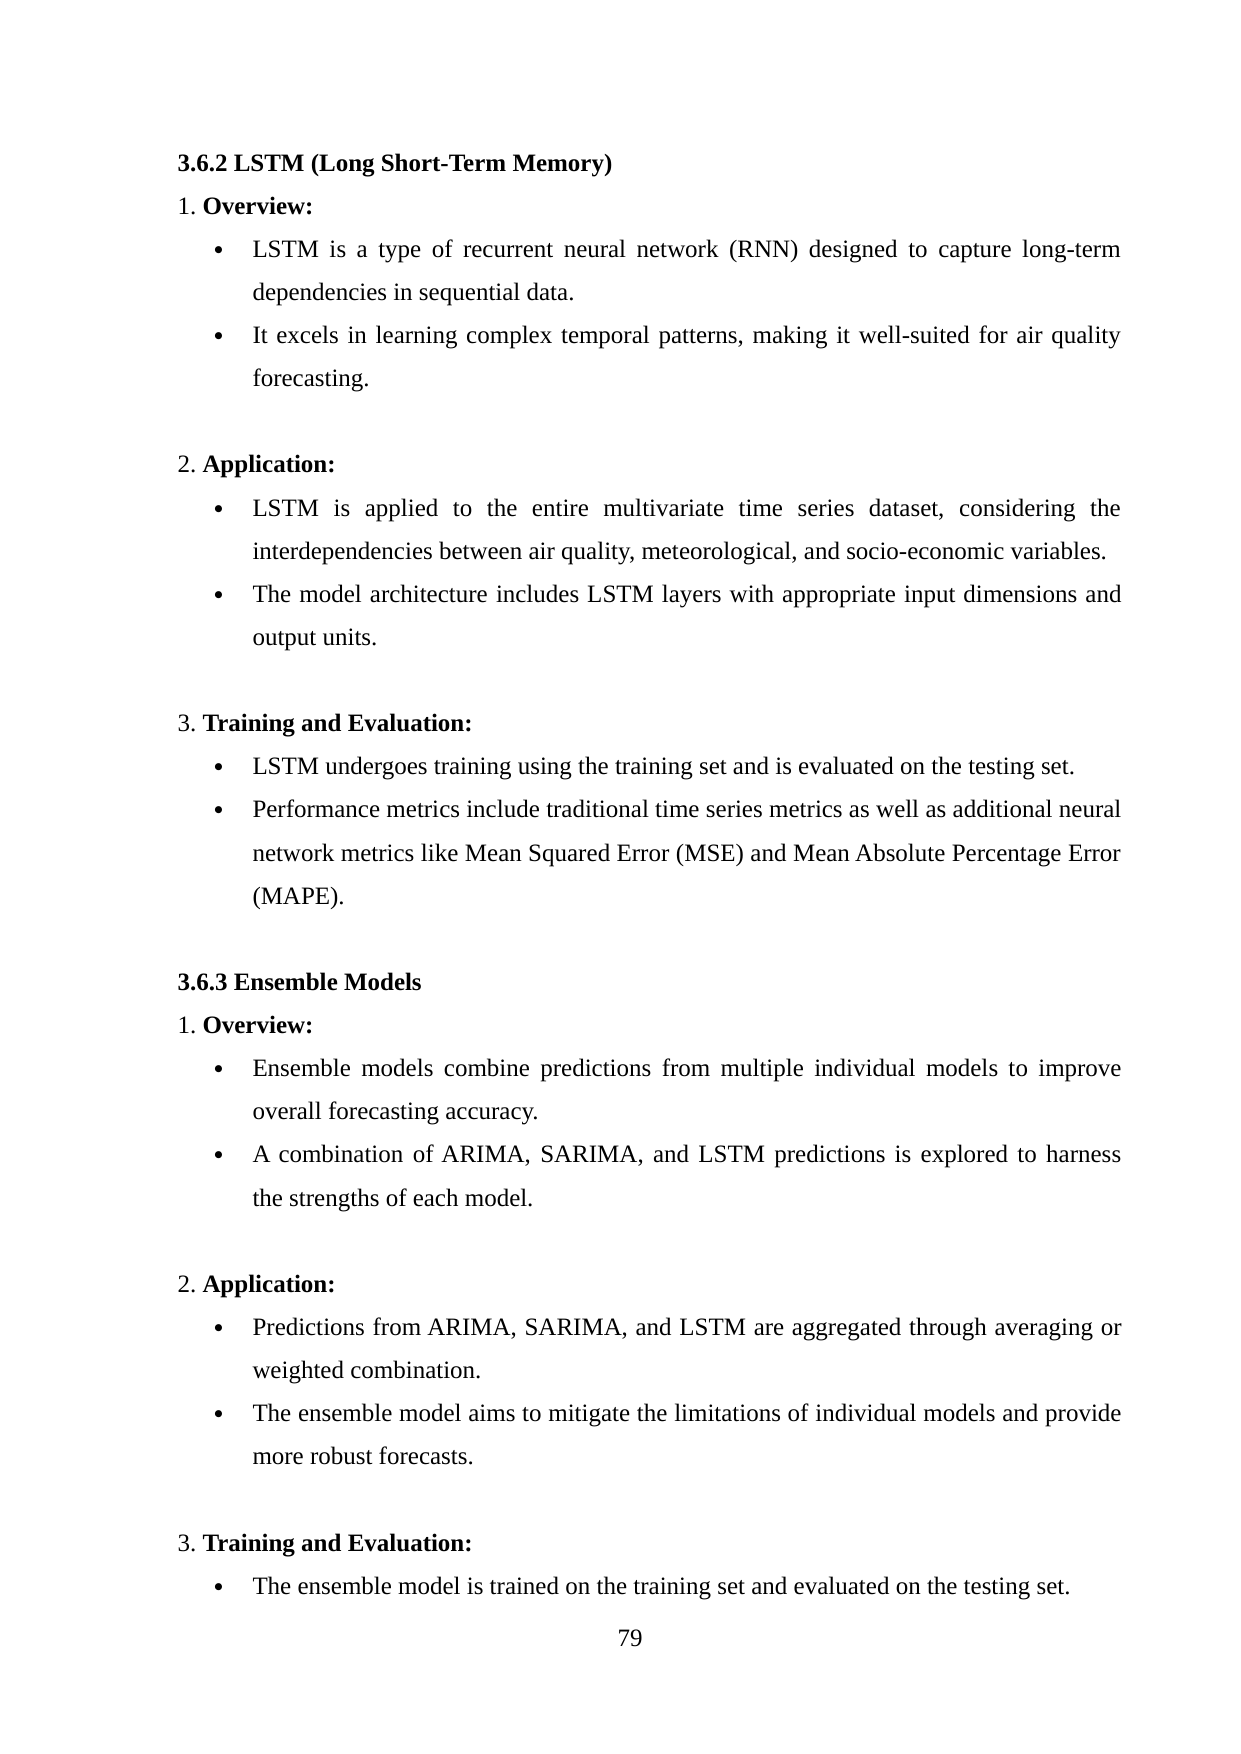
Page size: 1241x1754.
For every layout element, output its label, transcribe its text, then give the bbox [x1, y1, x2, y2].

text 2. Application: [177, 1269, 1122, 1298]
list A combination of ARIMA, SARIMA, and LSTM predictions is explored to harness the strengths of each model. [215, 1139, 1122, 1211]
text 3.6.2 LSTM (Long Short-Term Memory) [177, 148, 1122, 176]
text 2. Application: [177, 449, 1122, 478]
list LSTM is applied to the entire multivariate time series dataset, considering the interdependencies between air quality, meteorological, and socio-economic variables. [215, 493, 1122, 564]
list Performance metrics include traditional time series metrics as well as additional neural network metrics like Mean Squared Error (MSE) and Mean Absolute Percentage Error (MAPE). [215, 794, 1122, 909]
list Predictions from ARIMA, SARIMA, and LSTM are aggregated through averaging or weighted combination. [215, 1312, 1122, 1384]
list The model architecture includes LSTM layers with appropriate input dimensions and output units. [215, 579, 1122, 651]
list LSTM undergoes training using the training set and is evaluated on the testing set. [215, 751, 1122, 780]
list It excels in learning complex temporal patterns, making it well-suited for air quality forecasting. [215, 320, 1122, 392]
list Ensemble models combine predictions from multiple individual models to improve overall forecasting accuracy. [215, 1053, 1122, 1125]
text 3. Training and Evaluation: [177, 1528, 1122, 1556]
list LSTM is a type of recurrent neural network (RNN) designed to capture long-term dependencies in sequential data. [215, 234, 1122, 306]
text 1. Overview: [177, 1010, 1122, 1039]
list The ensemble model is trained on the training set and evaluated on the testing set. [215, 1571, 1122, 1599]
text 1. Overview: [177, 191, 1122, 219]
list The ensemble model aims to mitigate the limitations of individual models and provide more robust forecasts. [215, 1398, 1122, 1470]
text 3. Training and Evaluation: [177, 708, 1122, 737]
text 3.6.3 Ensemble Models [177, 967, 1122, 996]
